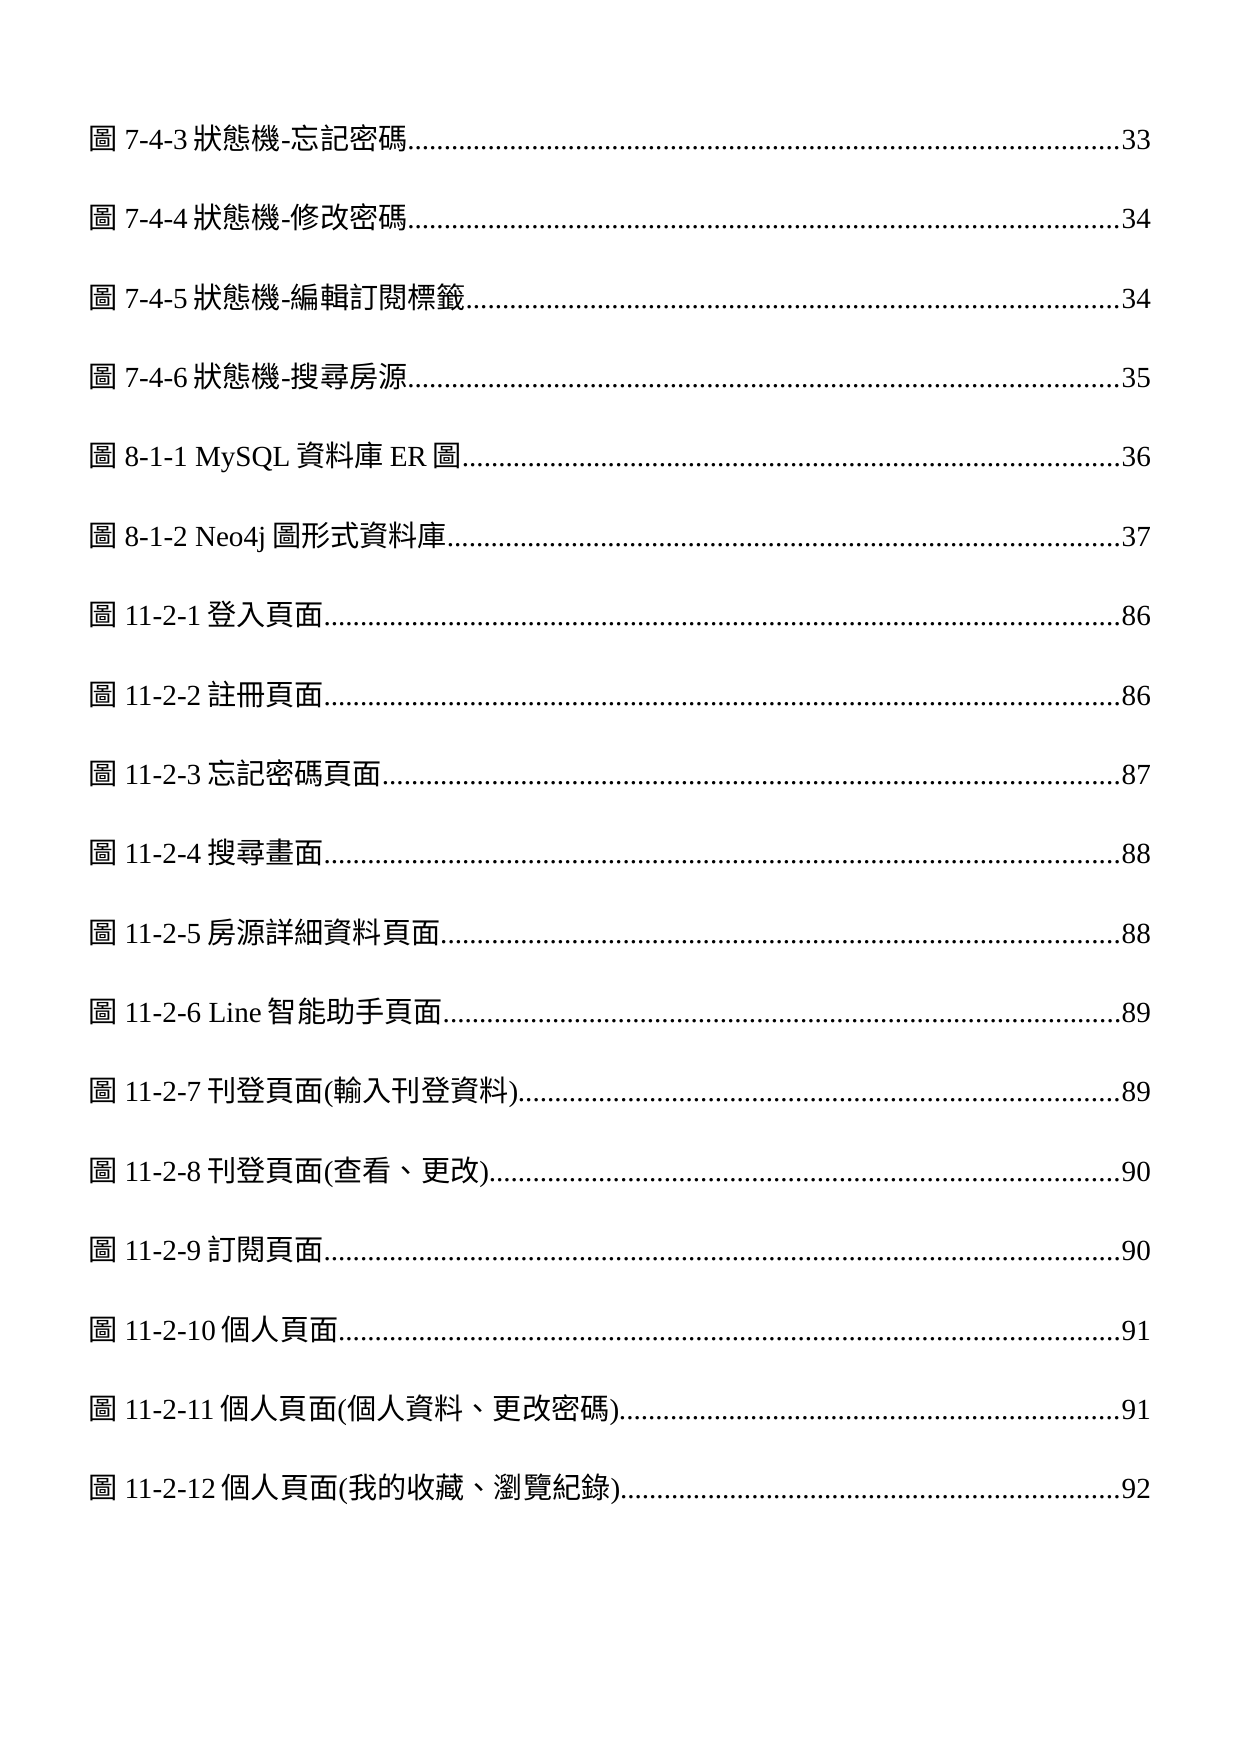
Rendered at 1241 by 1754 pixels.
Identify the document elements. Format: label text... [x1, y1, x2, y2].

text 圖 7-4-4狀態機-修改密碼 34 [89, 176, 1152, 256]
text 圖 11-2-11個人頁面(個人資料、更改密碼) 91 [89, 1367, 1152, 1446]
text 圖 11-2-3忘記密碼頁面 87 [89, 732, 1152, 811]
text 圖 11-2-1登入頁面 86 [89, 573, 1152, 653]
text 圖 11-2-10個人頁面 91 [89, 1288, 1152, 1367]
text 圖 11-2-12個人頁面(我的收藏、瀏覽紀錄) 92 [89, 1446, 1152, 1526]
text 圖 11-2-2註冊頁面 86 [89, 653, 1152, 732]
text 圖 8-1-1 MySQL資料庫ER圖 36 [89, 414, 1152, 494]
text 圖 7-4-3狀態機-忘記密碼 33 [89, 97, 1152, 176]
text 圖 11-2-5房源詳細資料頁面 88 [89, 891, 1152, 970]
text 圖 11-2-8刊登頁面(查看、更改) 90 [89, 1129, 1152, 1208]
text 圖 11-2-9訂閱頁面 90 [89, 1208, 1152, 1288]
text 圖 11-2-6 Line智能助手頁面 89 [89, 970, 1152, 1049]
text 圖 8-1-2 Neo4j圖形式資料庫 37 [89, 494, 1152, 573]
text 圖 11-2-7刊登頁面(輸入刊登資料) 89 [89, 1049, 1152, 1129]
text 圖 7-4-6狀態機-搜尋房源 35 [89, 335, 1152, 414]
text 圖 7-4-5狀態機-編輯訂閱標籤 34 [89, 256, 1152, 335]
text 圖 11-2-4搜尋畫面 88 [89, 811, 1152, 891]
